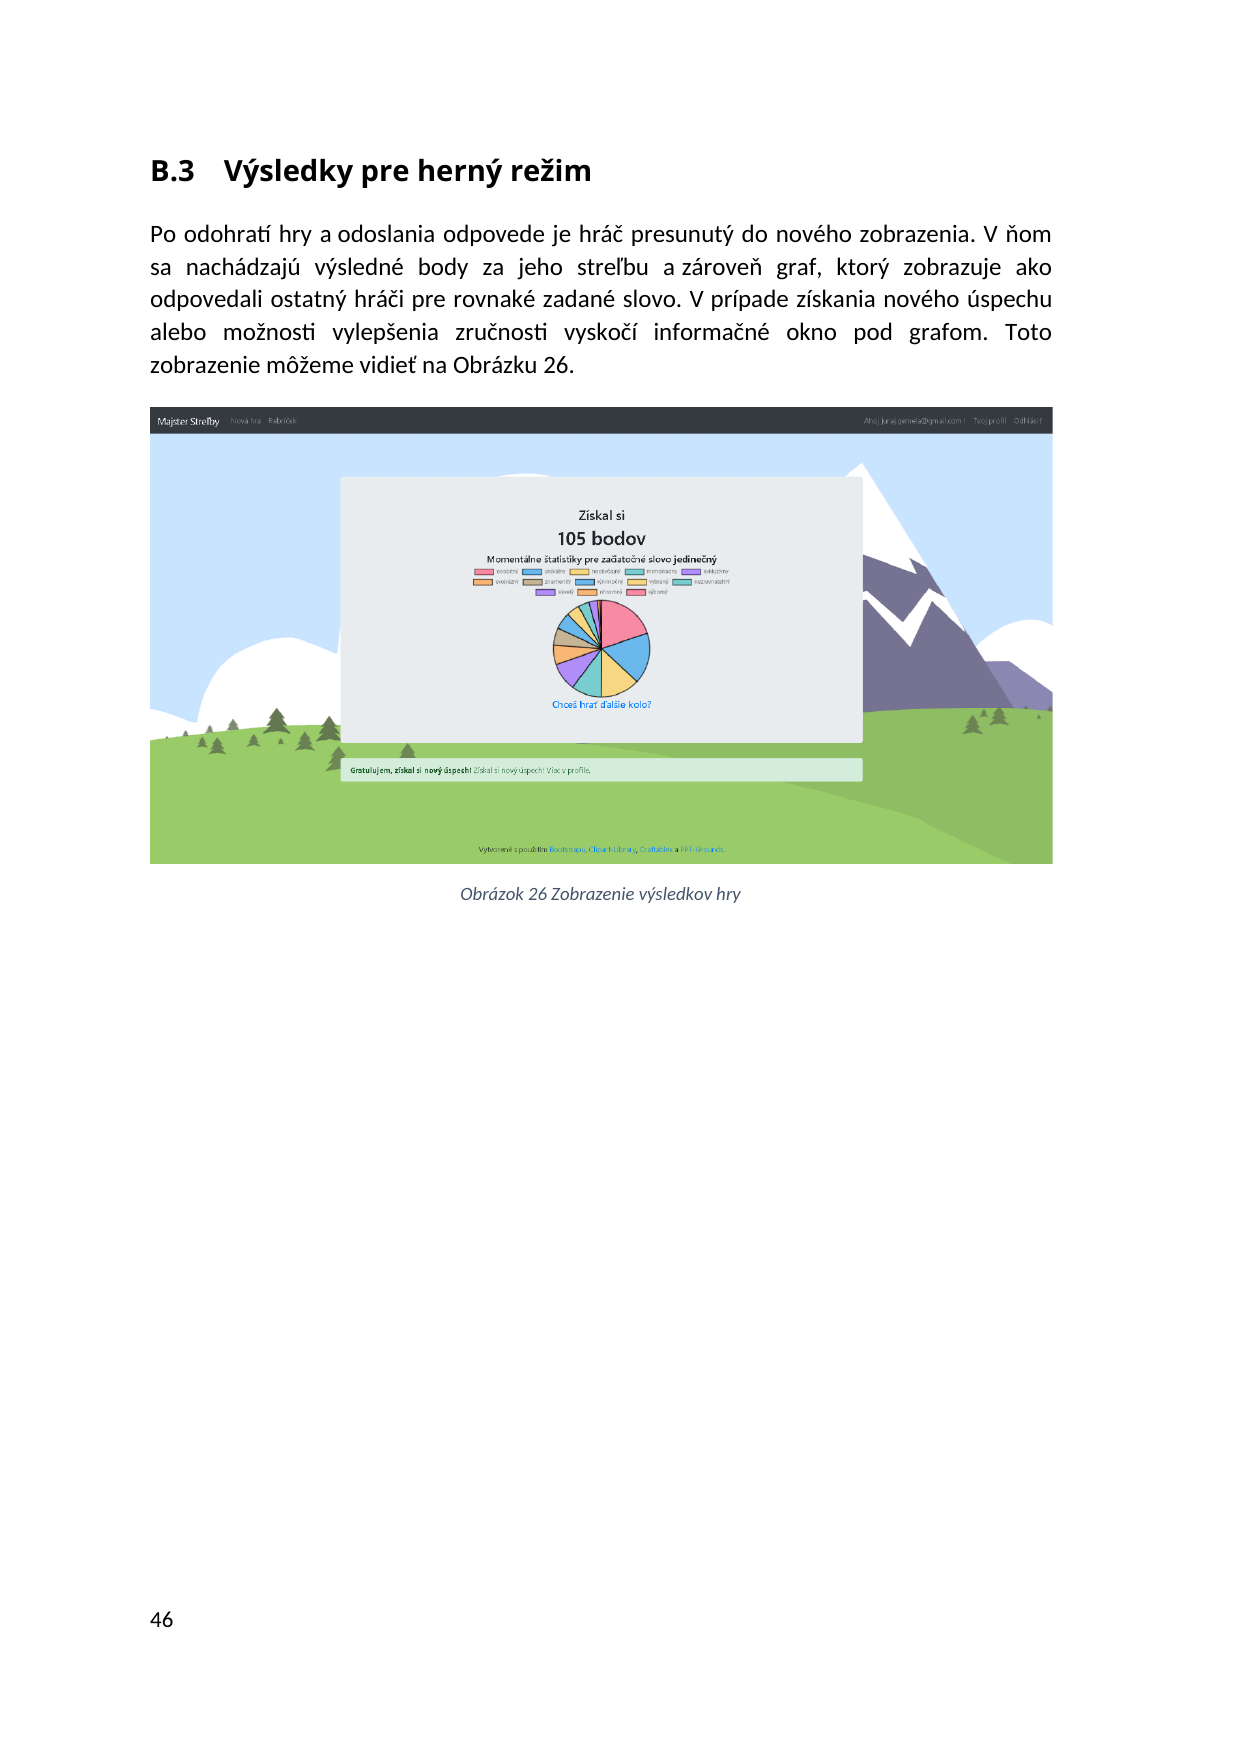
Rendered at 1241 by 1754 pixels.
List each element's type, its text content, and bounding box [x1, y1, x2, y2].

text Po odohratí hry a odoslania odpovede je hráč presunutý do nového zobrazenia. V ňom sa nachádzajú výsledné body za jeho streľbu a zároveň graf, ktorý zobrazuje ako odpovedali ostatný hráči pre rovnaké zadané slovo. V prípade získania nového úspechu alebo možnosti vylepšenia zručnosti vyskočí informačné okno pod grafom. Toto zobrazenie môžeme vidieť na Obrázku 26. [150, 218, 1053, 380]
subtitle Výsledky pre herný režim [150, 150, 1053, 190]
text Obrázok 26 Zobrazenie výsledkov hry [150, 882, 1053, 905]
picture [150, 407, 1053, 864]
